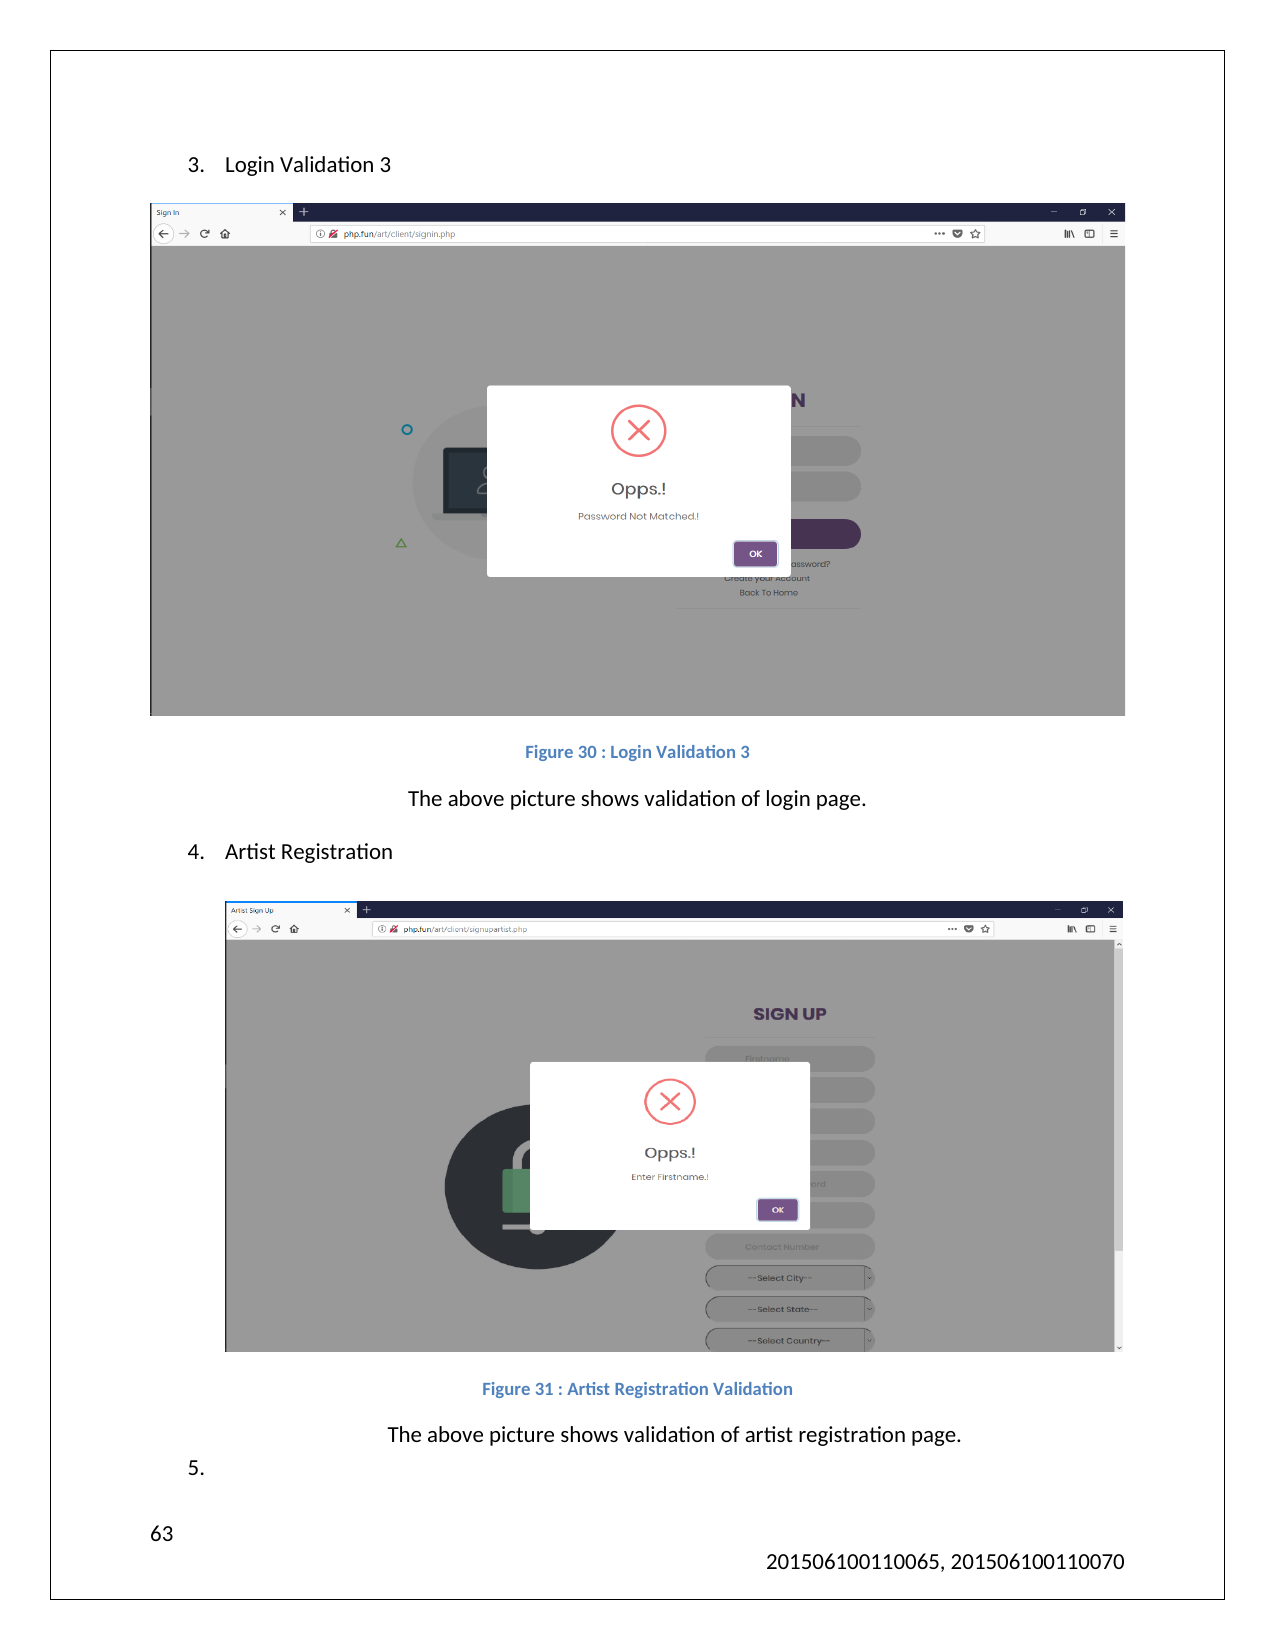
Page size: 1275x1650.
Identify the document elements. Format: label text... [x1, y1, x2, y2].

picture [150, 203, 1125, 716]
picture [225, 901, 1123, 1352]
list Artist Registration [187, 837, 1125, 865]
list Login Validation 3 [187, 150, 1125, 178]
text The above picture shows validation of login page. [150, 784, 1125, 812]
list The above picture shows validation of artist registration page. [225, 1420, 1125, 1448]
